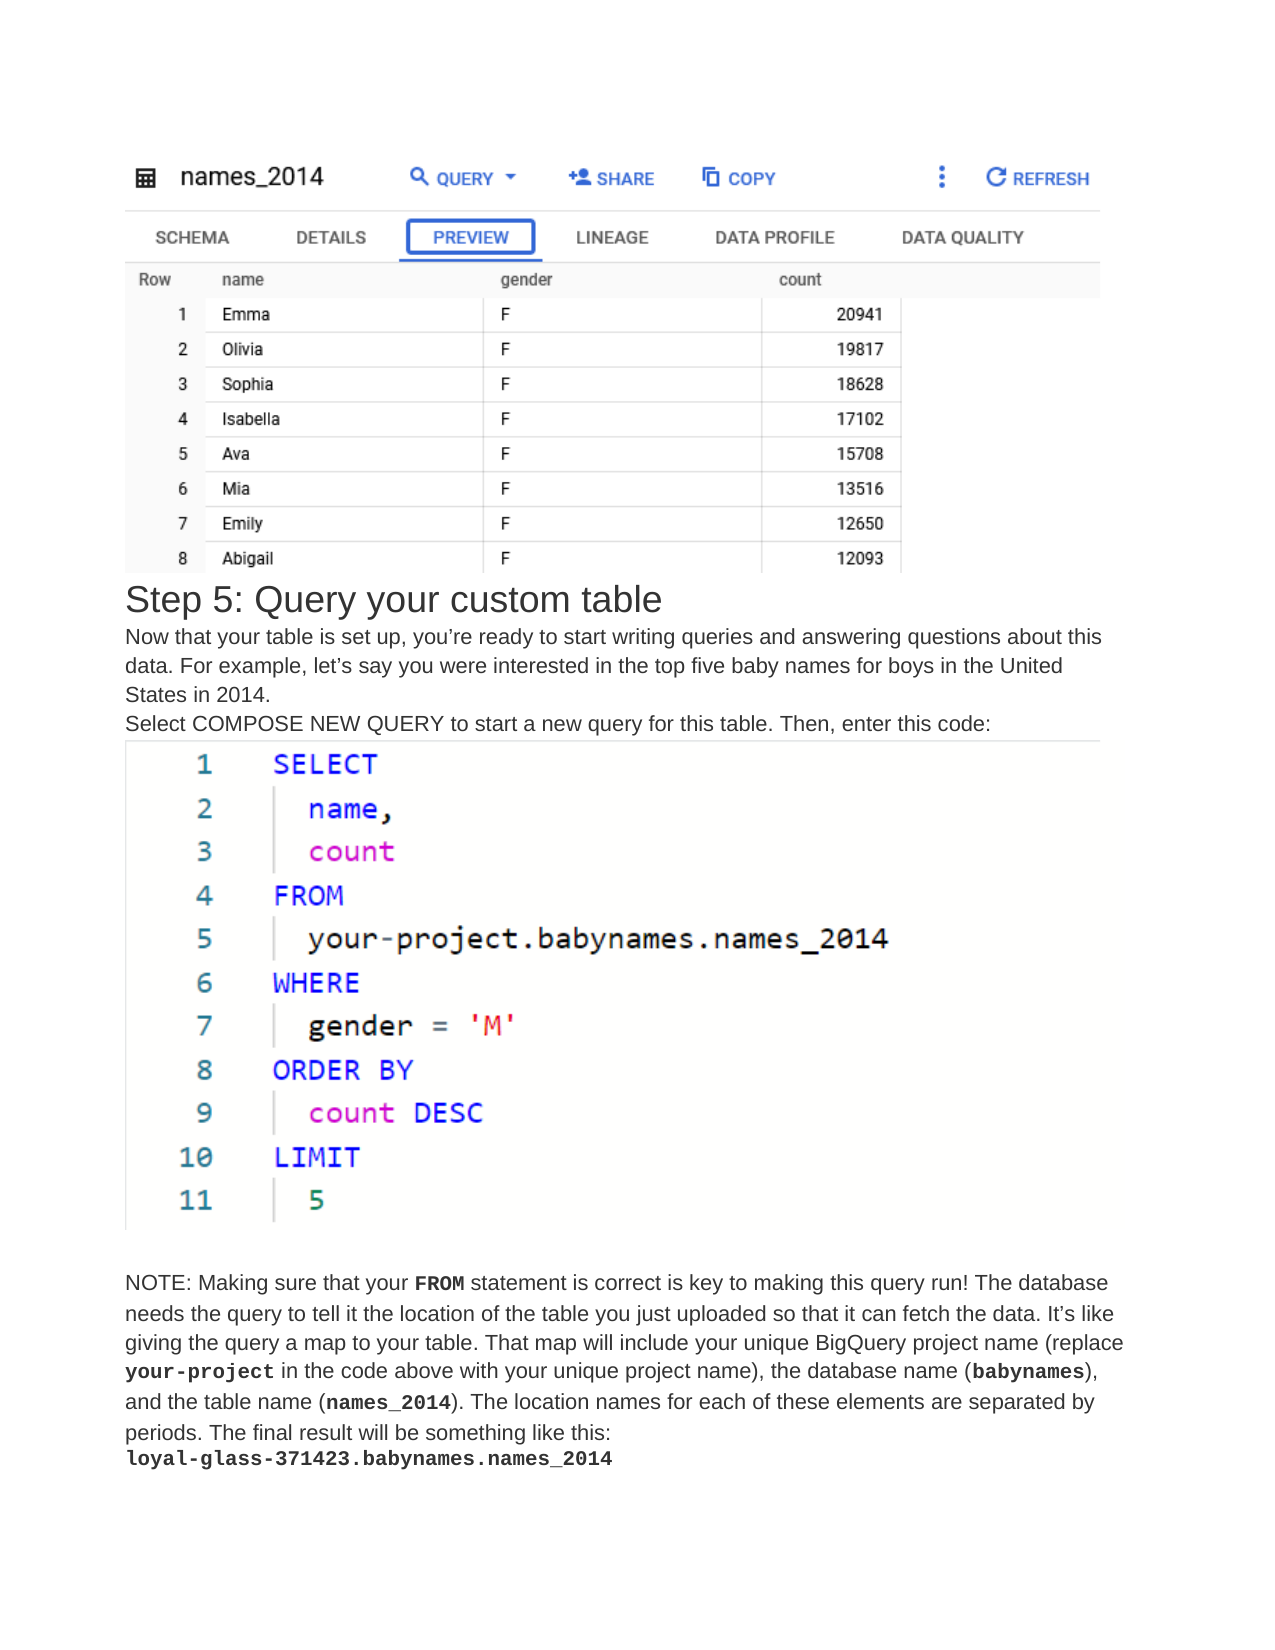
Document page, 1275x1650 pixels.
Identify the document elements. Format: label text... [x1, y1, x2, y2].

text Now that your table is set up, you’re ready to start writing queries and answering questions about this data. For example, let’s say you were interested in the top five baby names for boys in the United States in 2014. [125, 624, 1125, 707]
subtitle Step 5: Query your custom table [125, 577, 1125, 620]
text NOTE: Making sure that your FROM statement is correct is key to making this query run! The database needs the query to tell it the location of the table you just uploaded so that it can fetch the data. It’s like giving the query a map to your table. That map will include your unique BigQuery project name (replace your-project in the code above with your unique project name), the database name (babynames), and the table name (names_2014). The location names for each of these elements are separated by periods. The final result will be something like this: [125, 1270, 1125, 1445]
picture [125, 740, 1100, 1230]
text loyal-glass-371423.babynames.names_2014 [125, 1448, 1125, 1472]
text Select COMPOSE NEW QUERY to start a new query for this table. Then, enter this code: [125, 711, 1125, 736]
picture [125, 150, 1100, 573]
